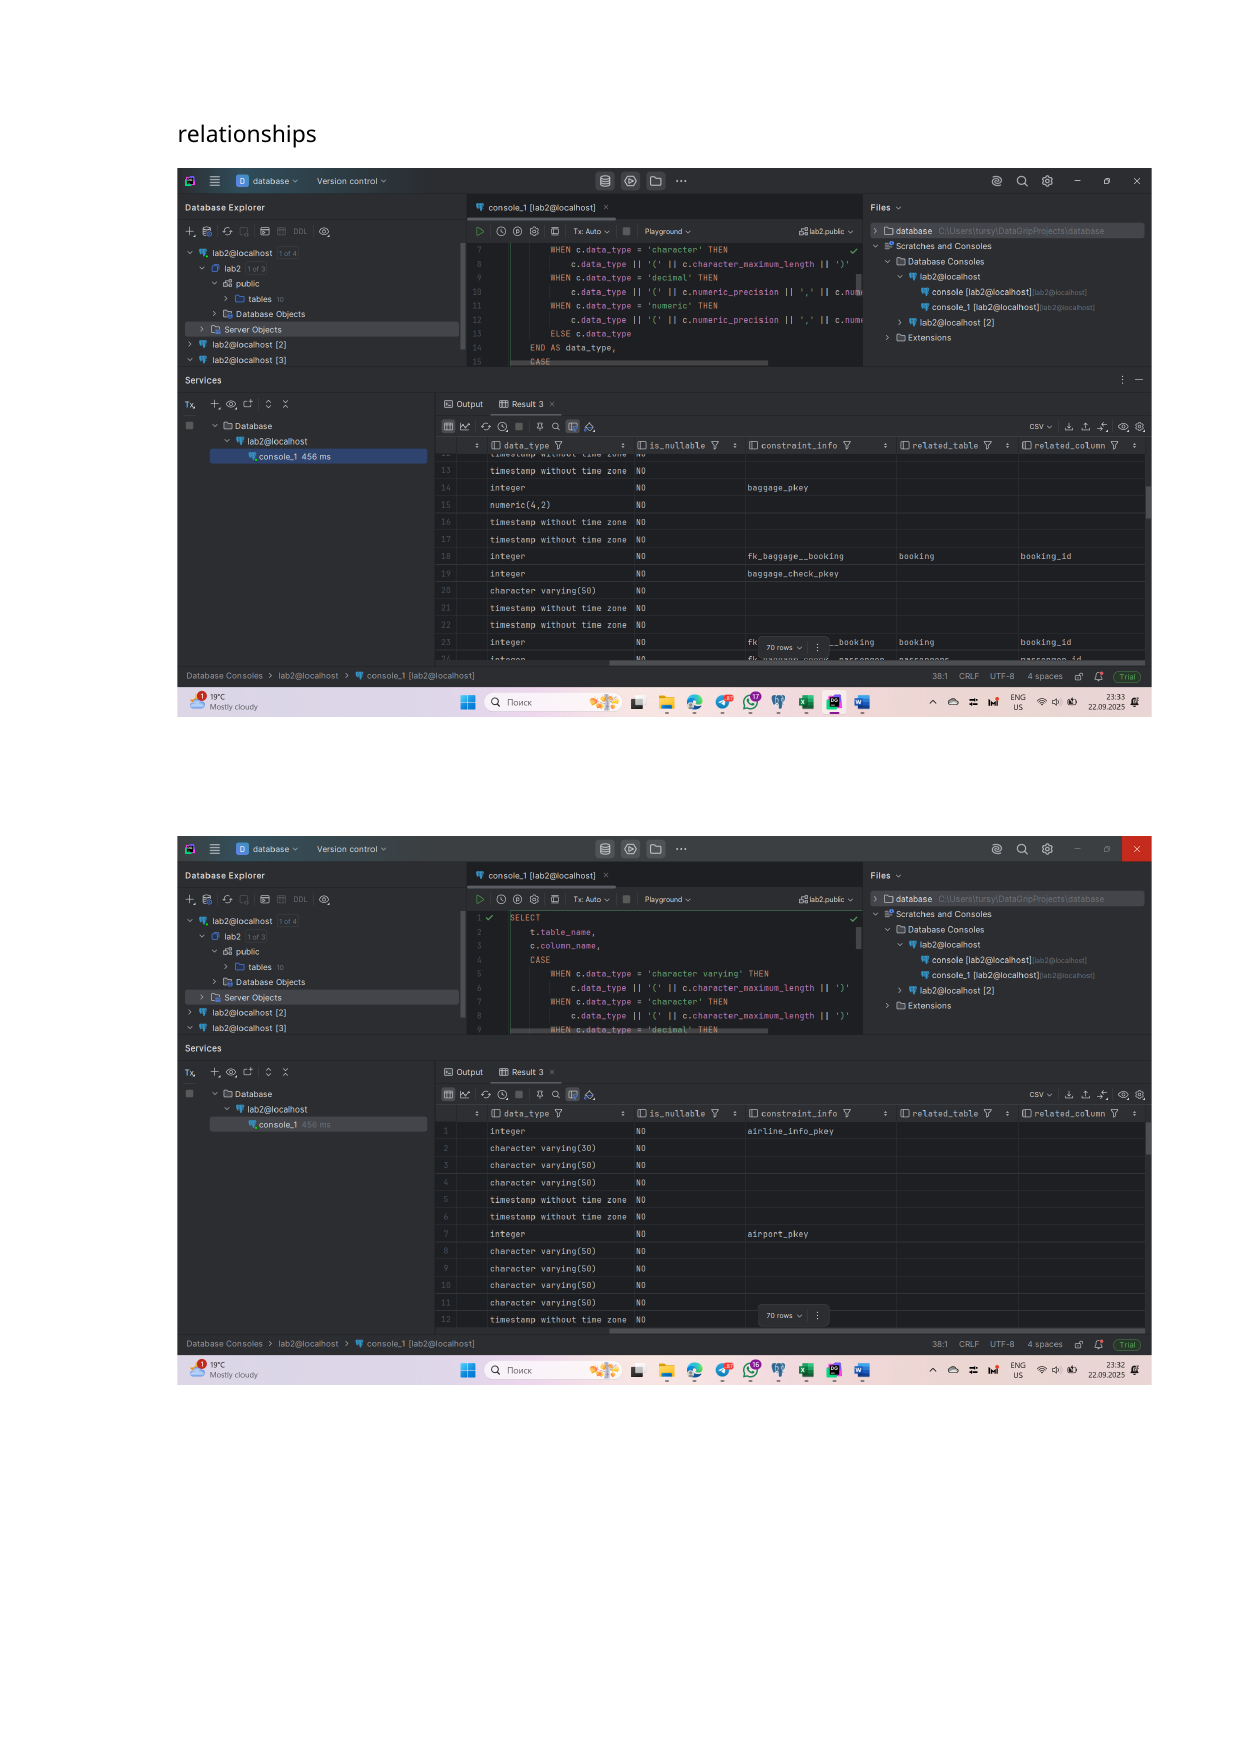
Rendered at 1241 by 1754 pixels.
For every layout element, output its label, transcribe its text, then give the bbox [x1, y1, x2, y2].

picture [177, 836, 1152, 1385]
text relationships [177, 118, 1152, 149]
picture [177, 168, 1152, 717]
